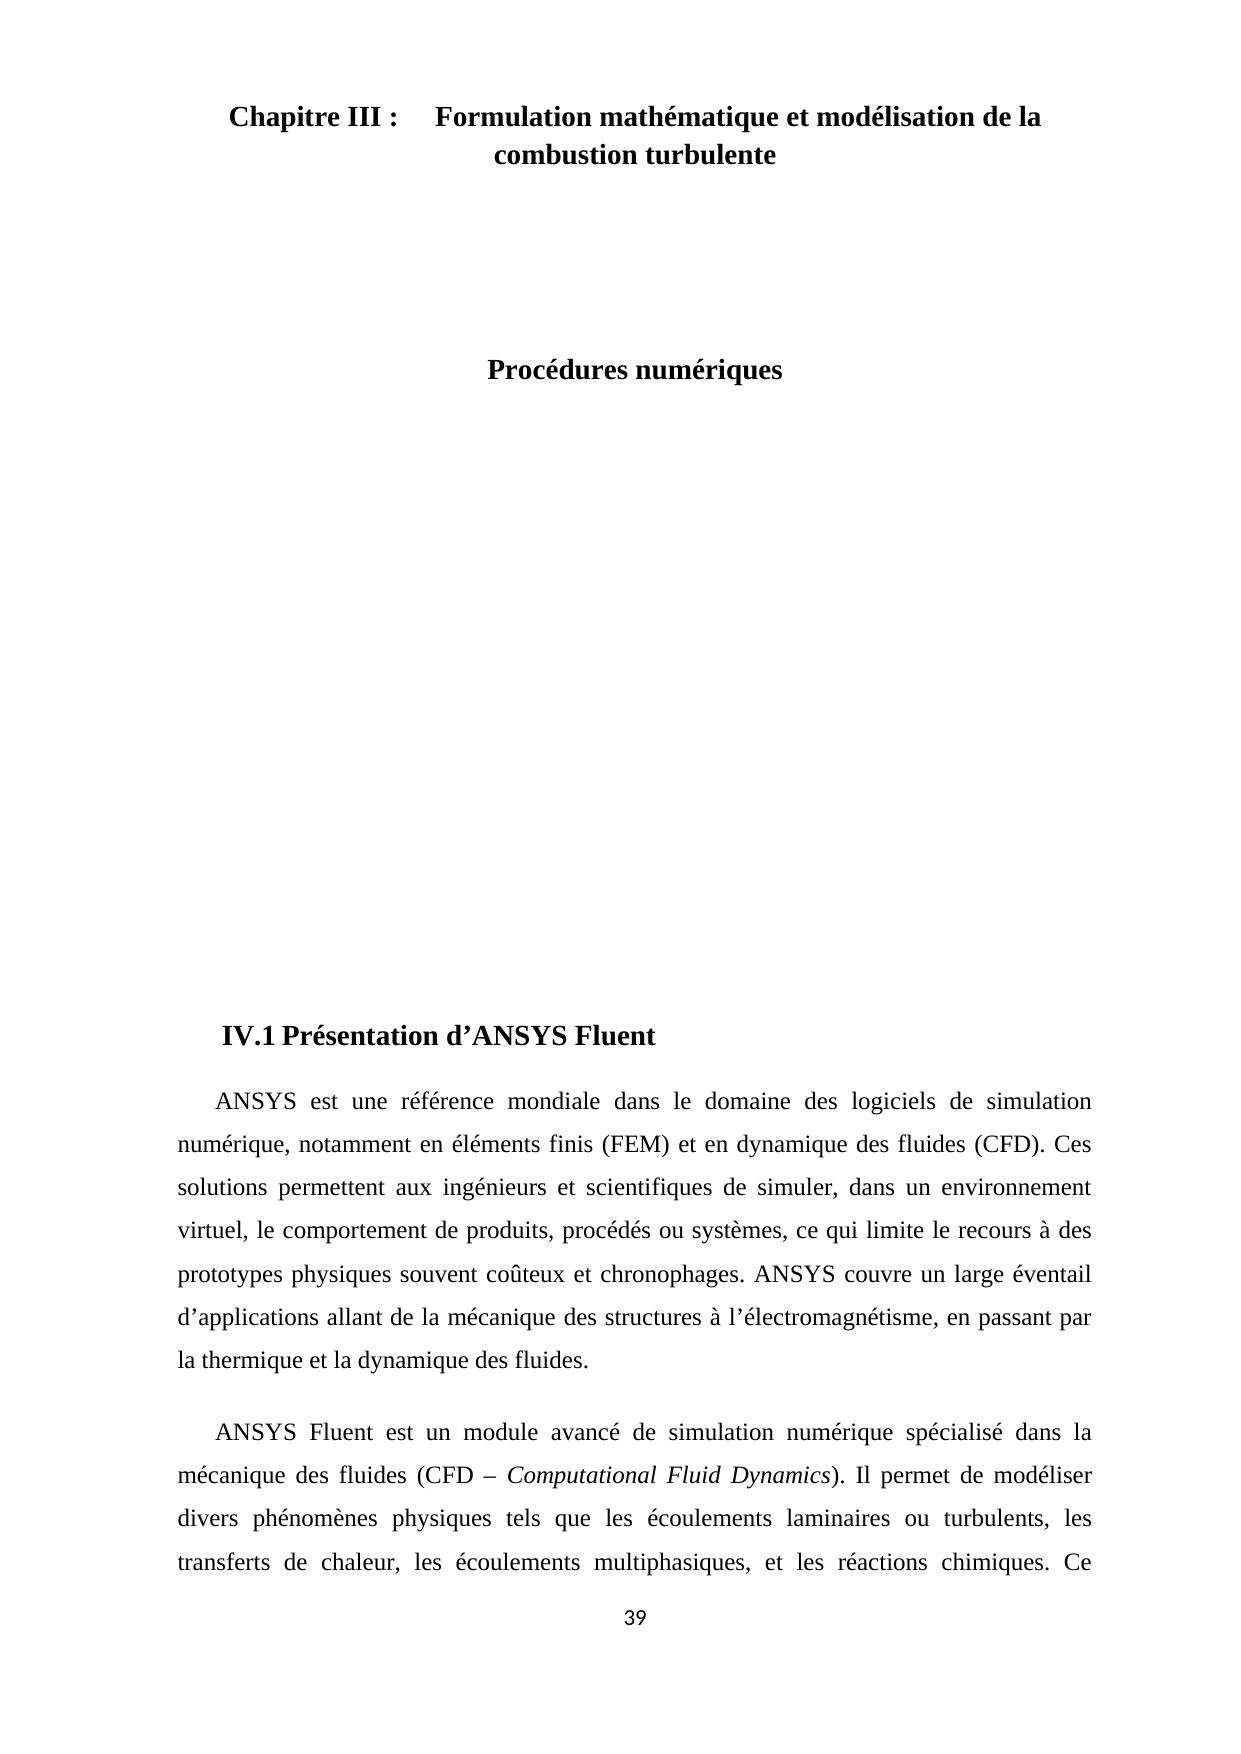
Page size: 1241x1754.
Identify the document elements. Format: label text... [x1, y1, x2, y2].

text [177, 1417, 1092, 1575]
text ANSYS est une référence mondiale dans le domaine des logiciels de simulation numérique, notamment en éléments finis (FEM) et en dynamique des fluides (CFD). Ces solutions permettent aux ingénieurs et scientifiques de simuler, dans un environnement virtuel, le comportement de produits, procédés ou systèmes, ce qui limite le recours à des prototypes physiques souvent coûteux et chronophages. ANSYS couvre un large éventail d’applications allant de la mécanique des structures à l’électromagnétisme, en passant par la thermique et la dynamique des fluides. [177, 1086, 1092, 1374]
subtitle Présentation d’ANSYS Fluent [222, 1018, 1092, 1052]
subtitle Procédures numériques [177, 352, 1092, 385]
